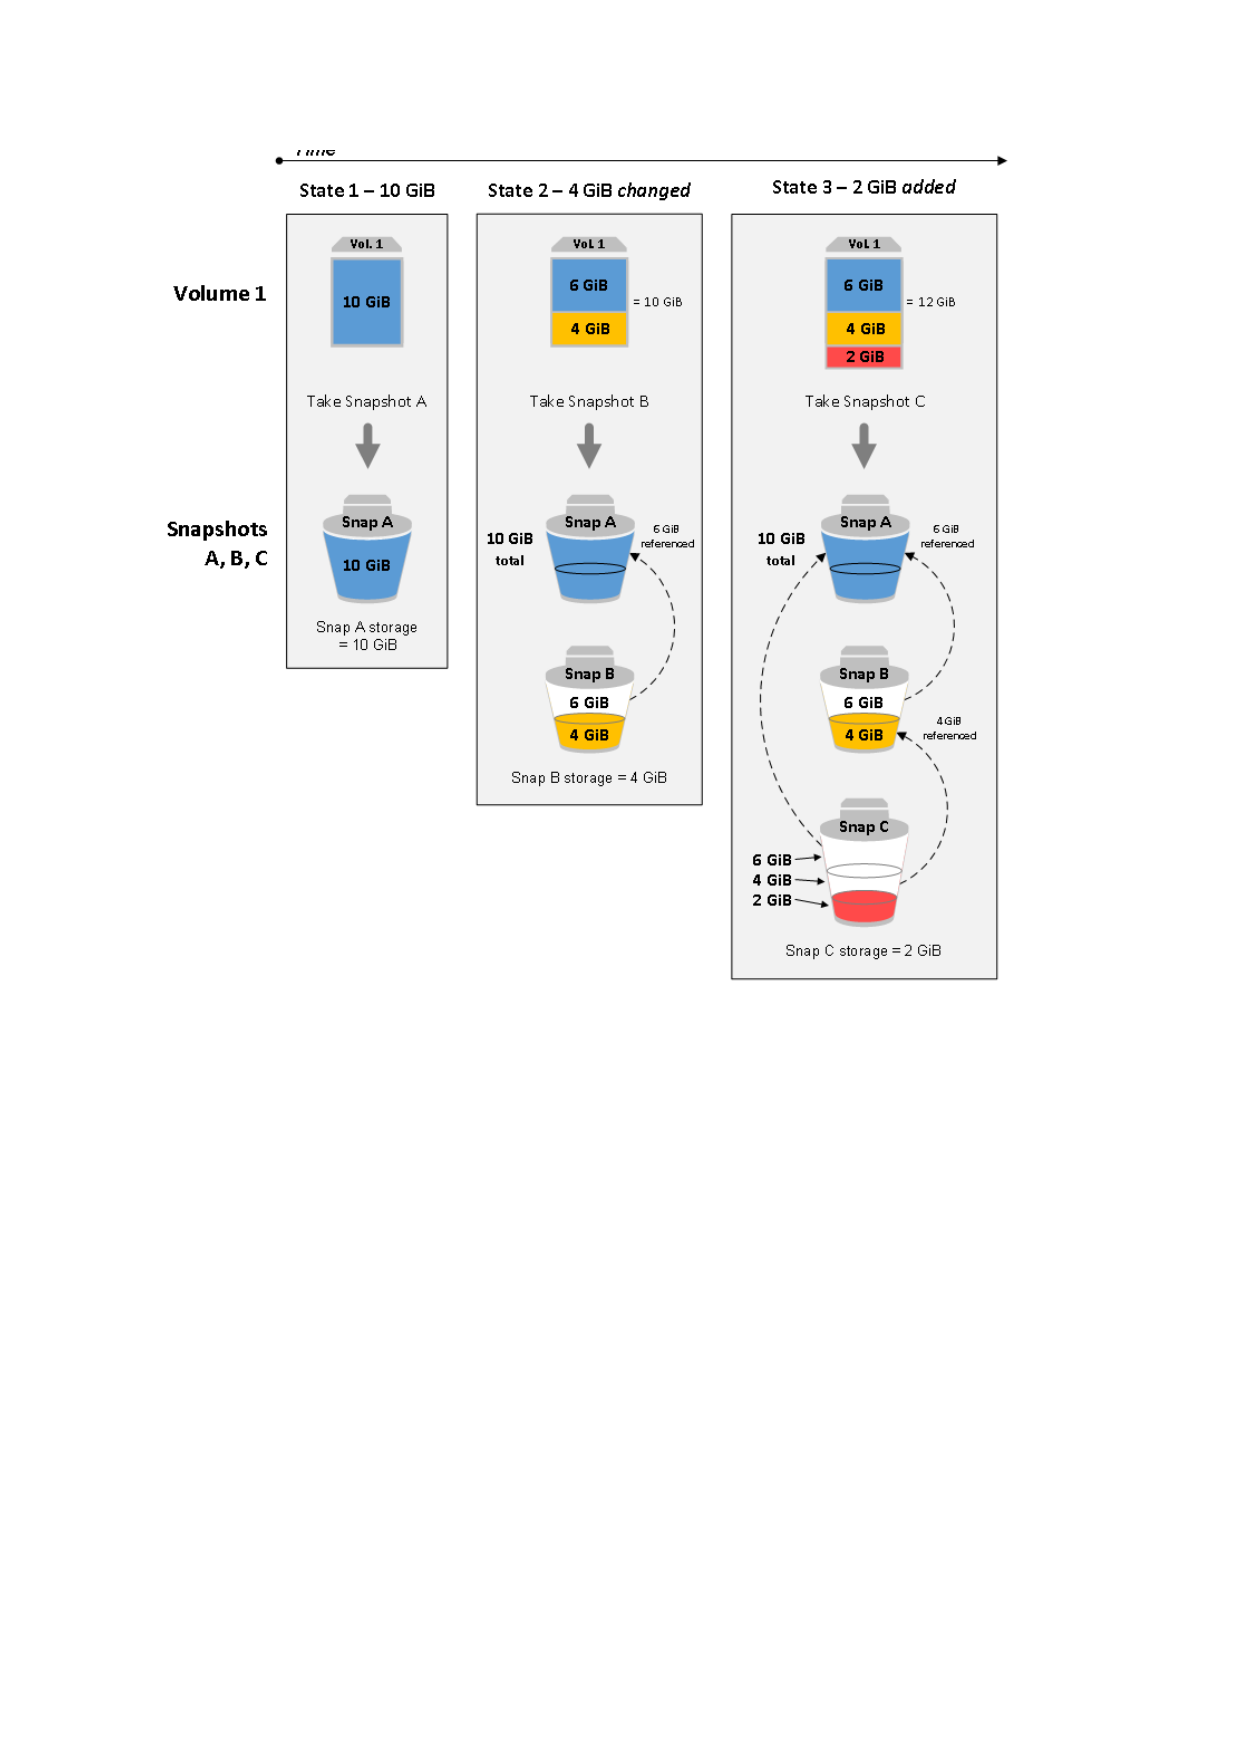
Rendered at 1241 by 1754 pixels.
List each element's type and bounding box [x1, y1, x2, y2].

picture [150, 150, 1091, 995]
